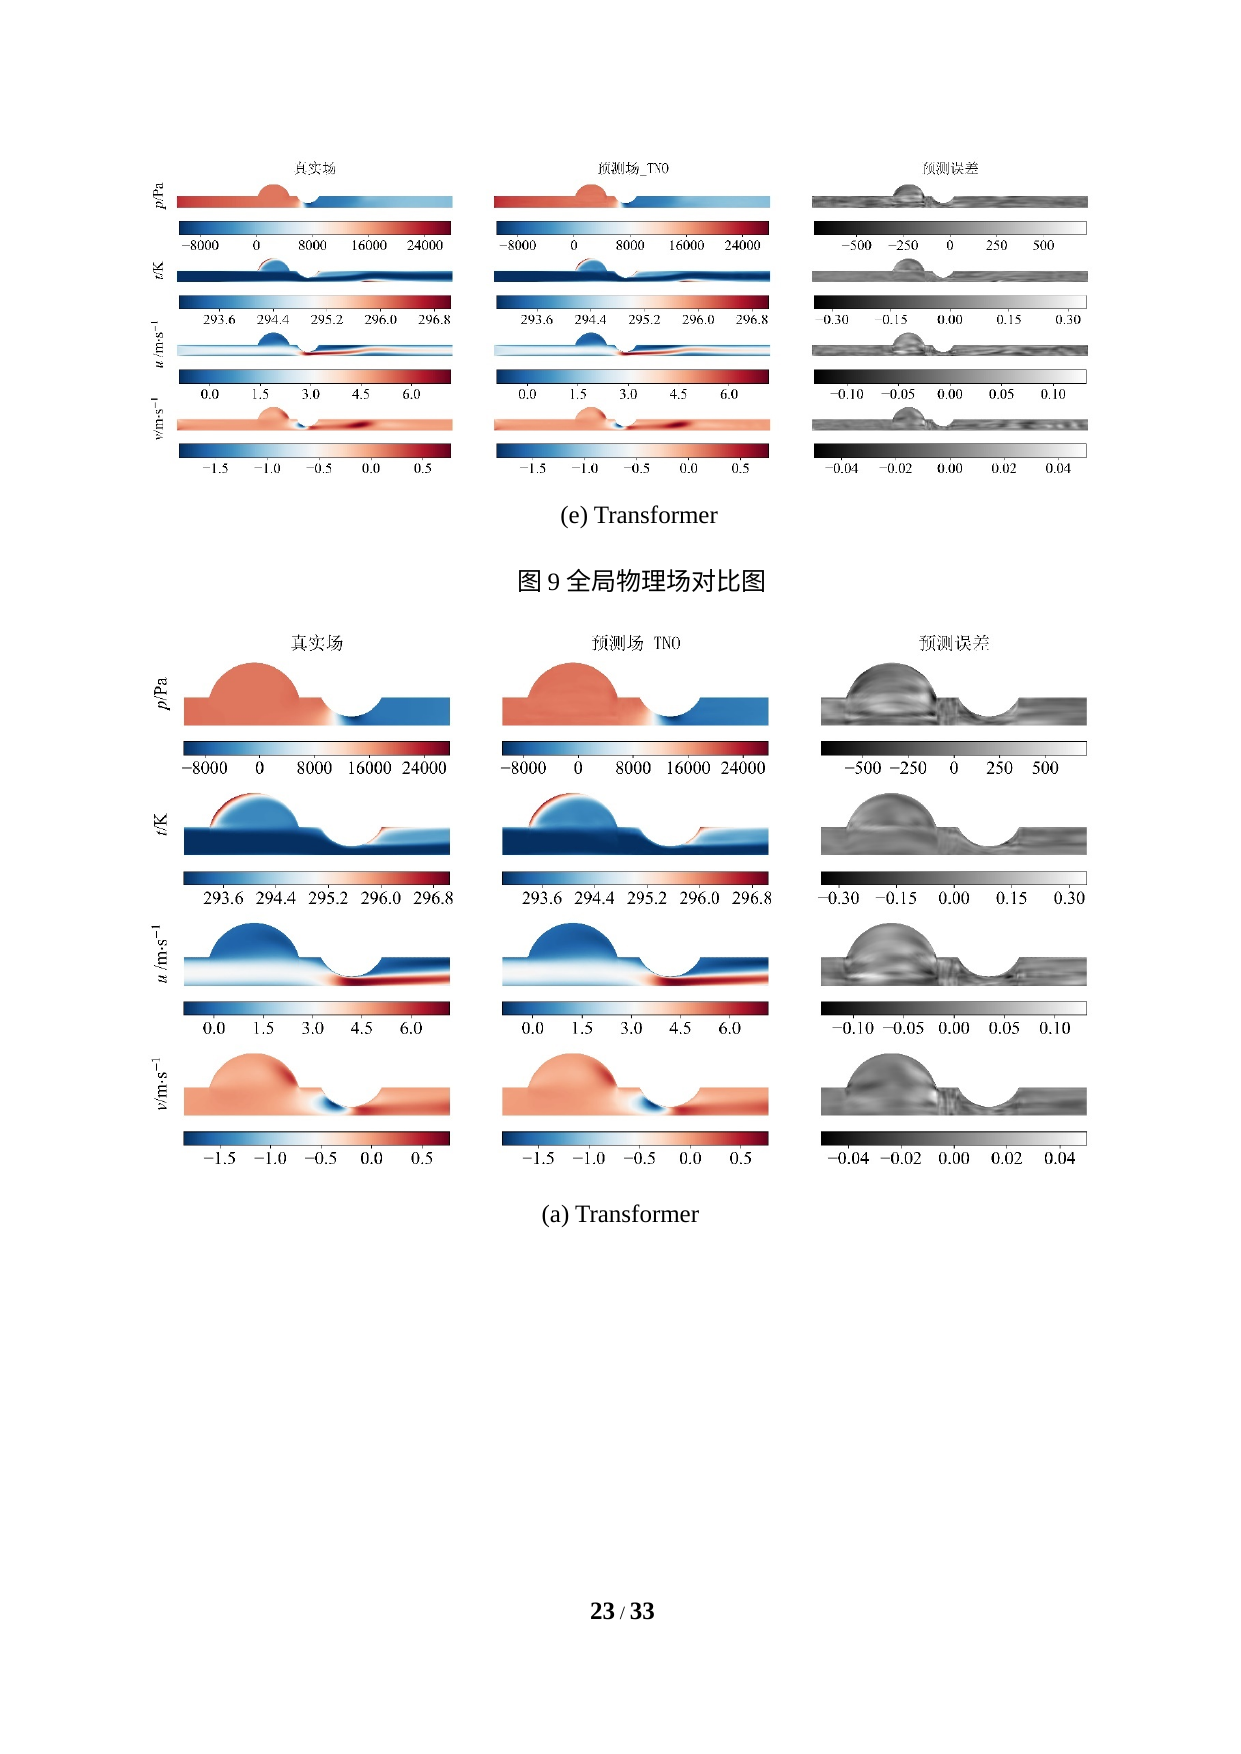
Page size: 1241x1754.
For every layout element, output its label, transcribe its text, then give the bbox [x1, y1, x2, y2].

text (a) Transformer [148, 1197, 1092, 1229]
picture [147, 157, 1093, 481]
list (e) Transformer [185, 498, 1092, 531]
text 图9 全局物理场对比图 [148, 547, 1092, 612]
picture [147, 628, 1093, 1174]
